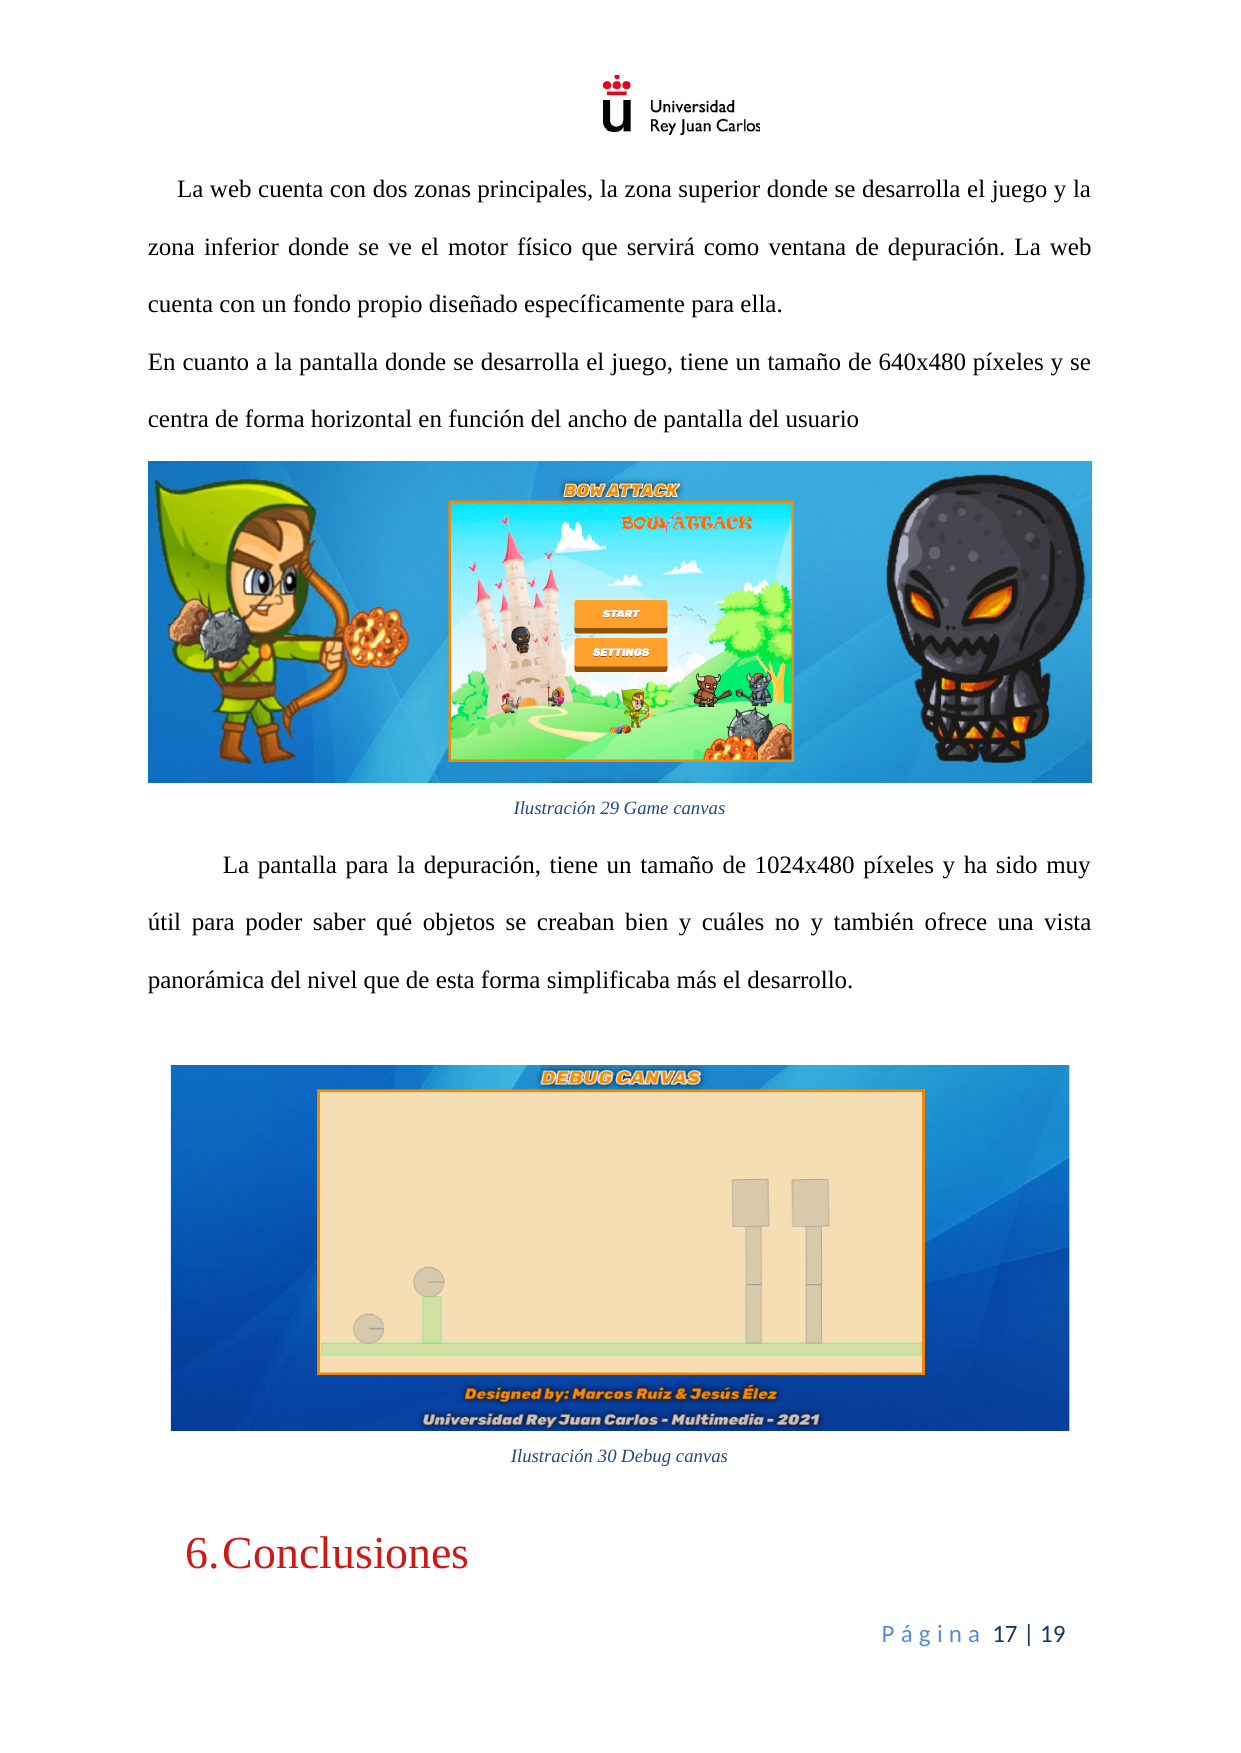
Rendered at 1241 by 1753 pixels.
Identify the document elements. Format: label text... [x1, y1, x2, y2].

text La pantalla para la depuración, tiene un tamaño de 1024x480 píxeles y ha sido muy útil para poder saber qué objetos se creaban bien y cuáles no y también ofrece una vista panorámica del nivel que de esta forma simplificaba más el desarrollo. [148, 850, 1092, 993]
subtitle Conclusiones [185, 1526, 1092, 1578]
picture [148, 461, 1093, 783]
picture [170, 1065, 1070, 1431]
text La web cuenta con dos zonas principales, la zona superior donde se desarrolla el juego y la zona inferior donde se ve el motor físico que servirá como ventana de depuración. La web cuenta con un fondo propio diseñado específicamente para ella. [148, 174, 1092, 318]
picture [603, 75, 760, 135]
text Ilustración 30 Debug canvas [148, 1444, 1092, 1466]
text Ilustración 29 Game canvas [148, 797, 1092, 818]
text En cuanto a la pantalla donde se desarrolla el juego, tiene un tamaño de 640x480 píxeles y se centra de forma horizontal en función del ancho de pantalla del usuario [148, 347, 1092, 433]
